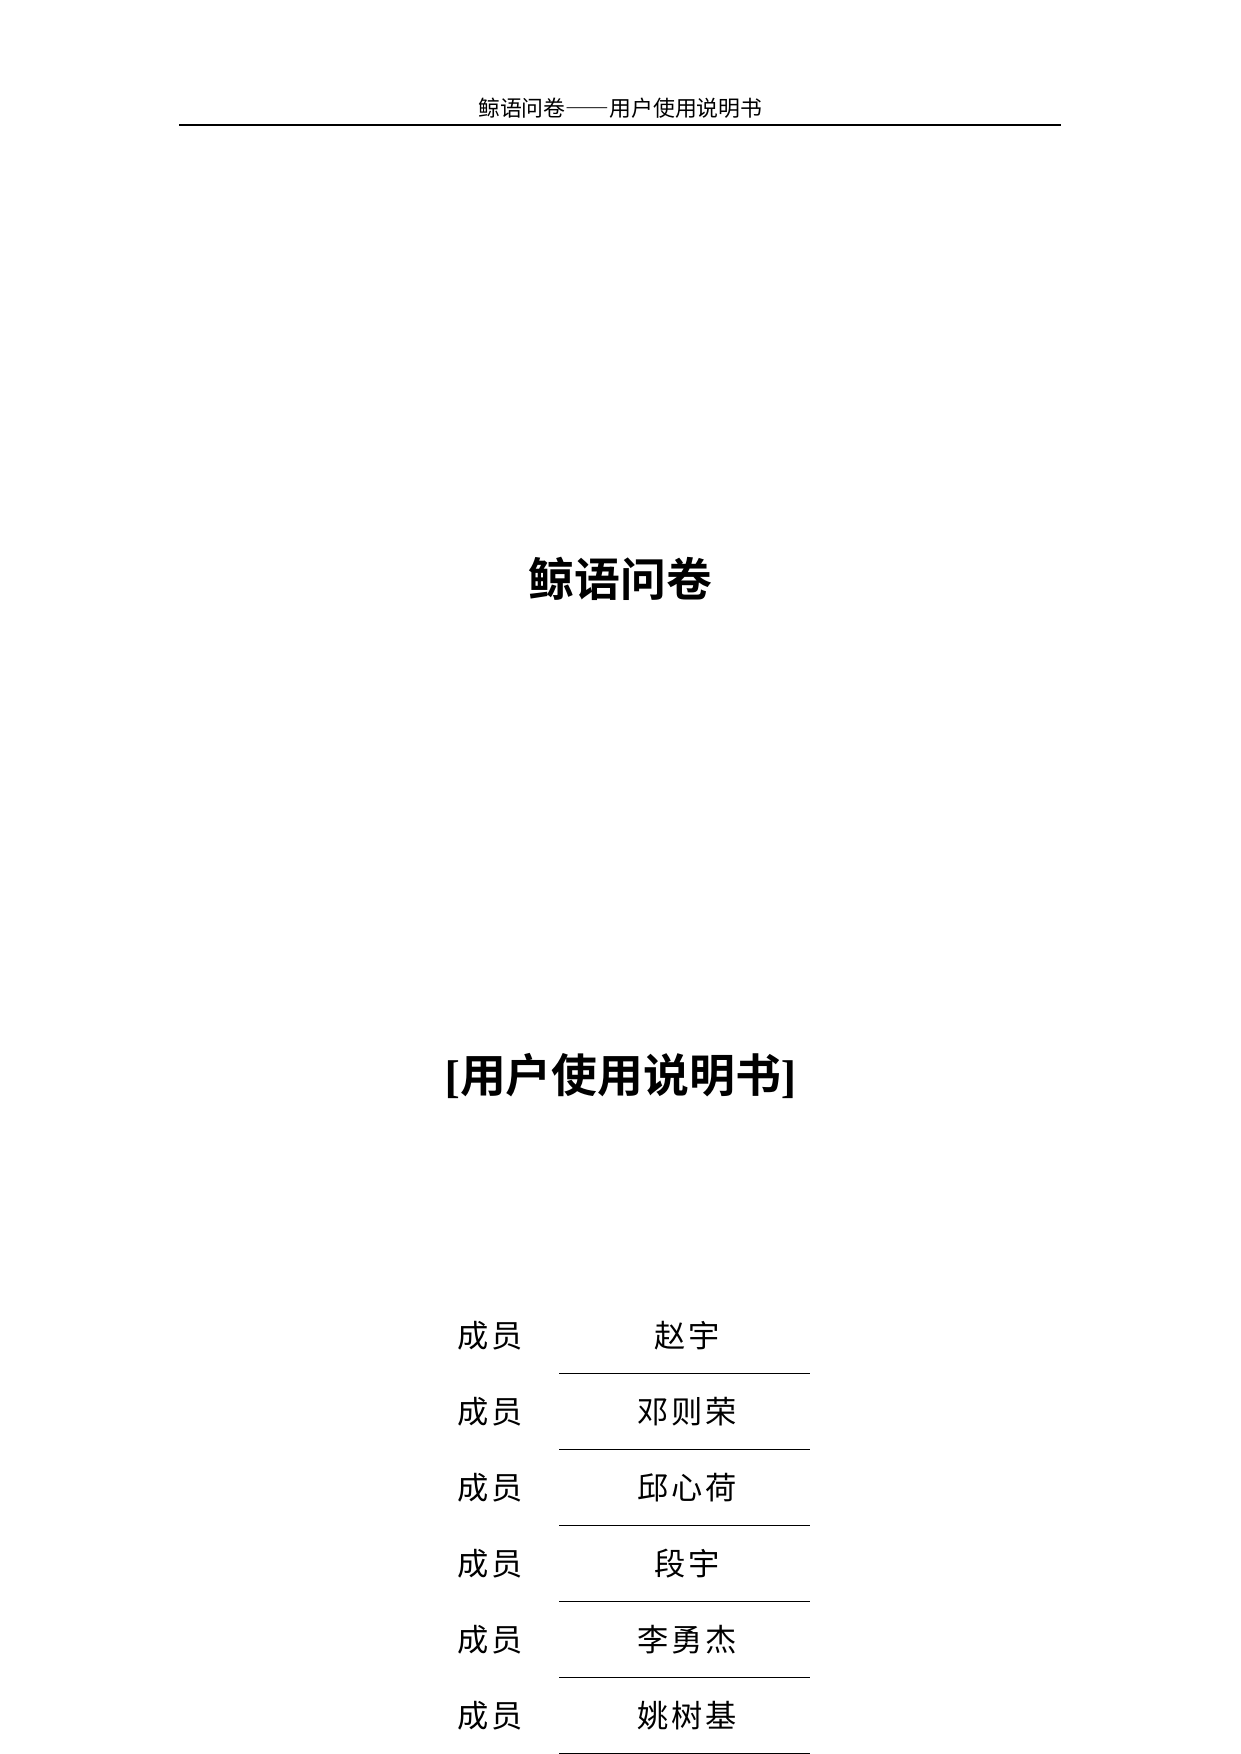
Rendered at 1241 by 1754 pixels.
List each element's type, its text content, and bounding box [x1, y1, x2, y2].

table_cell 成员 [430, 1525, 559, 1601]
table_cell 李勇杰 [559, 1602, 810, 1677]
table_header 赵宇 [559, 1298, 810, 1373]
table_cell 成员 [430, 1677, 559, 1753]
text 鲸语问卷 [187, 528, 1053, 626]
table_cell 邱心荷 [559, 1450, 810, 1525]
table_cell 成员 [430, 1373, 559, 1449]
table_cell 成员 [430, 1449, 559, 1525]
table_cell 段宇 [559, 1526, 810, 1601]
table_header 成员 [430, 1298, 559, 1373]
table_cell 姚树基 [559, 1678, 810, 1753]
table_cell 成员 [430, 1601, 559, 1677]
text [用户使用说明书] [187, 1024, 1053, 1122]
table_cell 邓则荣 [559, 1374, 810, 1449]
